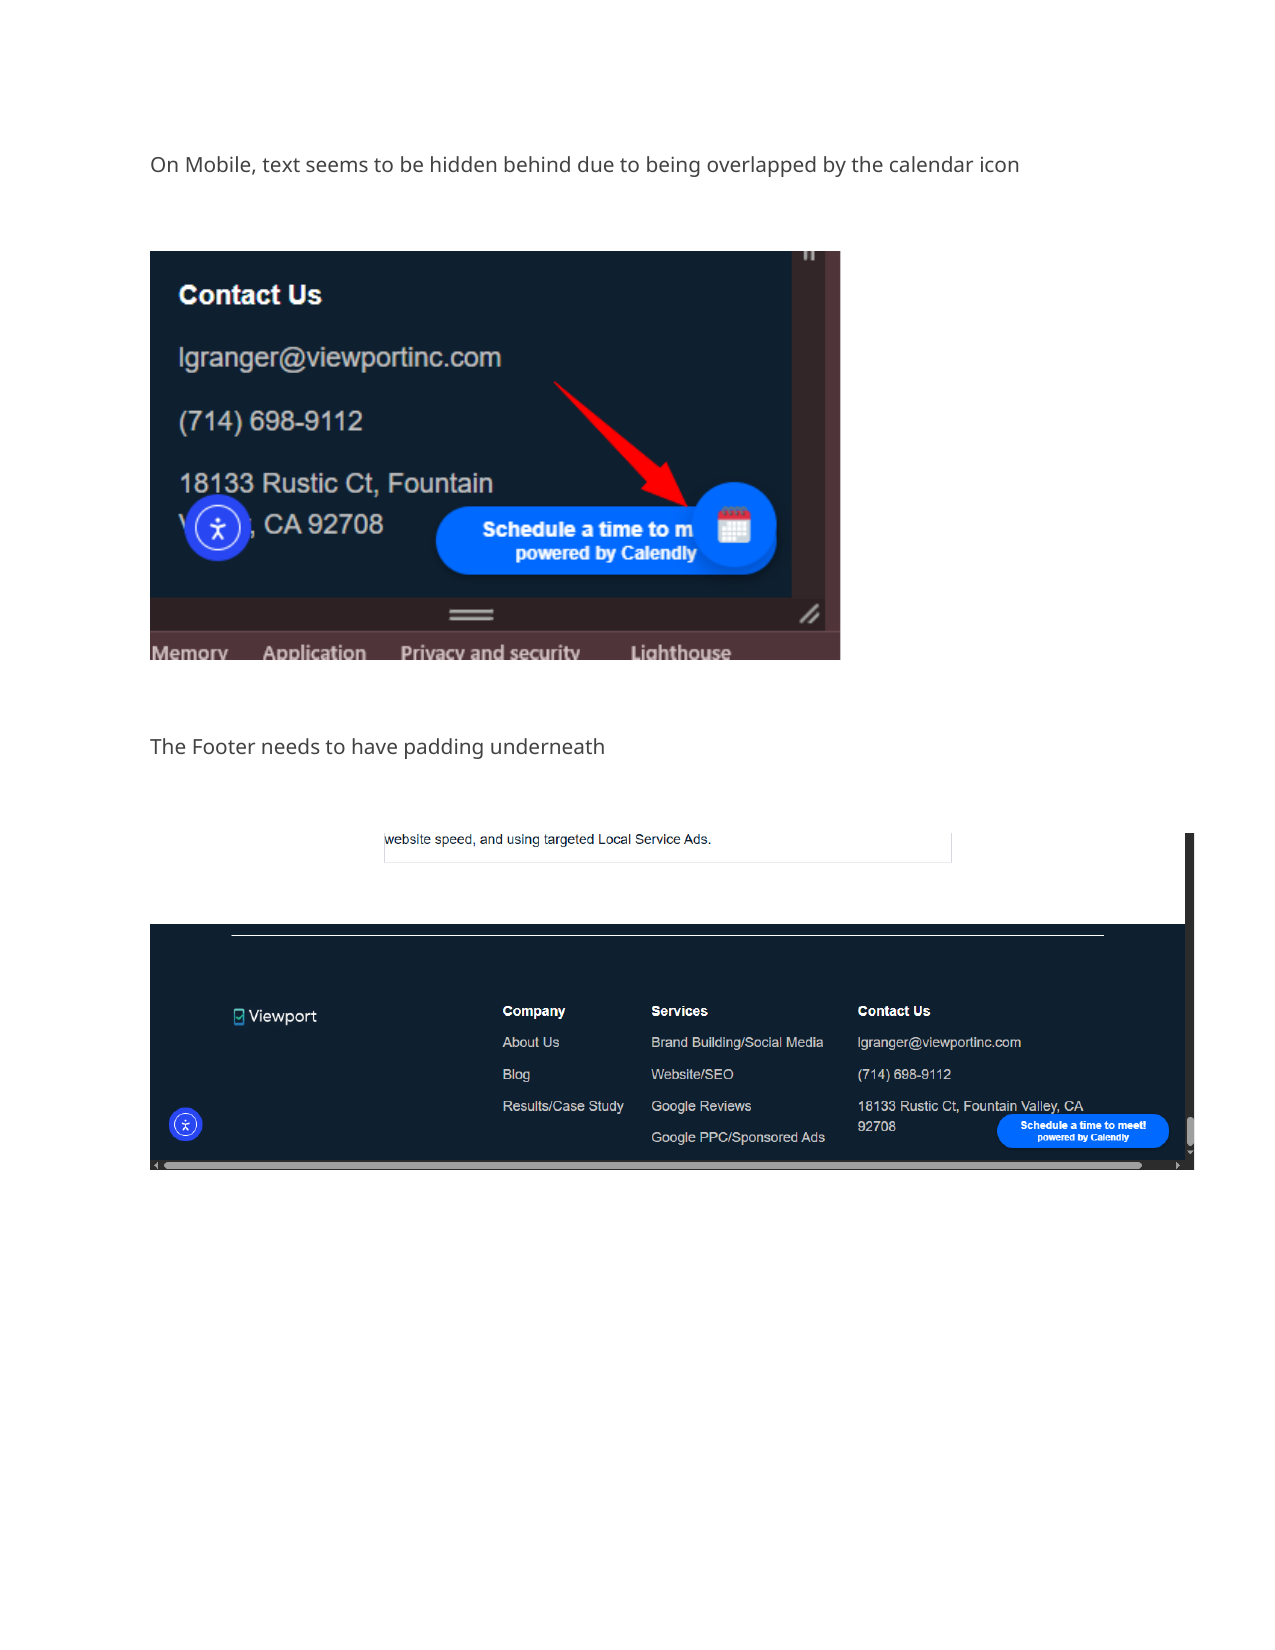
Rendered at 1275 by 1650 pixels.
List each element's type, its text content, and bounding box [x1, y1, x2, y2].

picture [150, 833, 1195, 1170]
picture [150, 251, 842, 660]
text On Mobile, text seems to be hidden behind due to being overlapped by the calendar icon [150, 150, 1125, 178]
text The Footer needs to have padding underneath [150, 732, 1125, 761]
